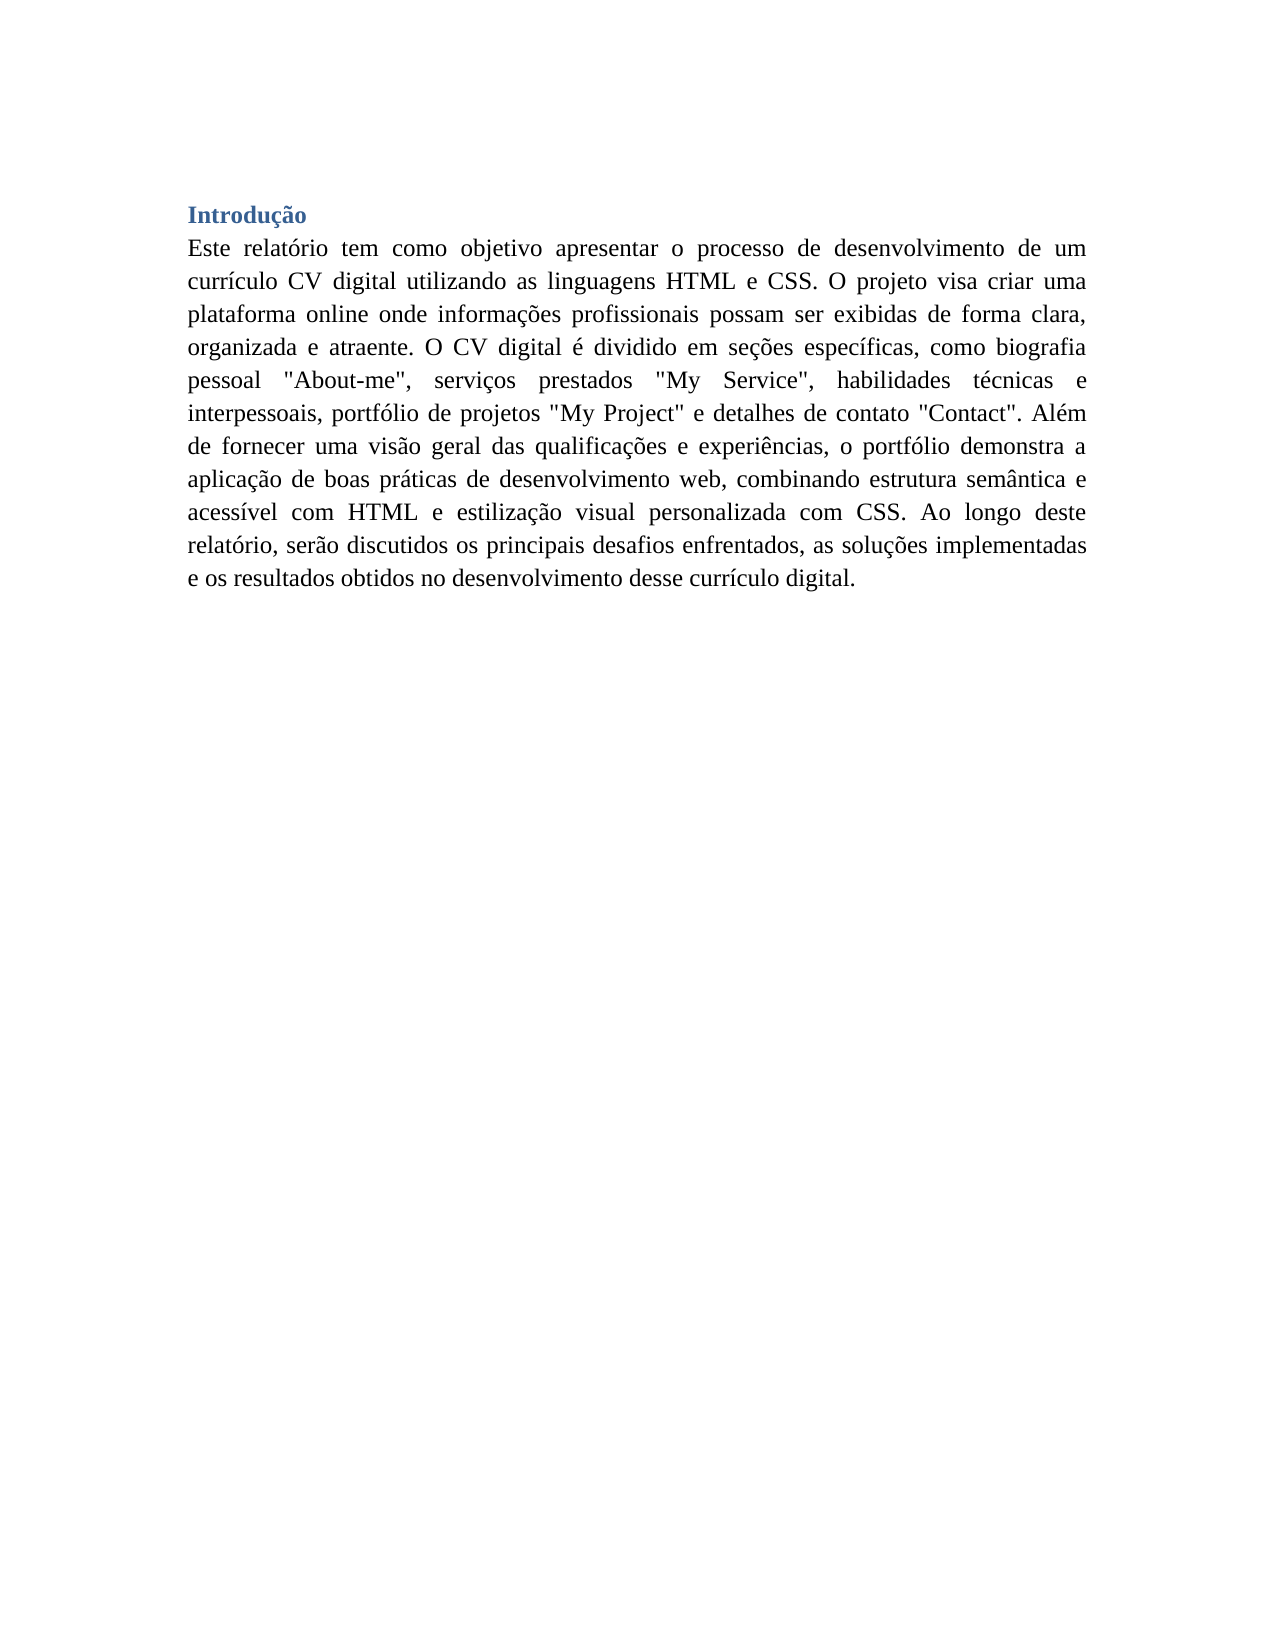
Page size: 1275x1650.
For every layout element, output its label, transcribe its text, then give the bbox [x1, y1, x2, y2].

text Este relatório tem como objetivo apresentar o processo de desenvolvimento de um currículo CV digital utilizando as linguagens HTML e CSS. O projeto visa criar uma plataforma online onde informações profissionais possam ser exibidas de forma clara, organizada e atraente. O CV digital é dividido em seções específicas, como biografia pessoal "About-me", serviços prestados "My Service", habilidades técnicas e interpessoais, portfólio de projetos "My Project" e detalhes de contato "Contact". Além de fornecer uma visão geral das qualificações e experiências, o portfólio demonstra a aplicação de boas práticas de desenvolvimento web, combinando estrutura semântica e acessível com HTML e estilização visual personalizada com CSS. Ao longo deste relatório, serão discutidos os principais desafios enfrentados, as soluções implementadas e os resultados obtidos no desenvolvimento desse currículo digital. [187, 233, 1087, 592]
subtitle Introdução [187, 200, 1087, 229]
